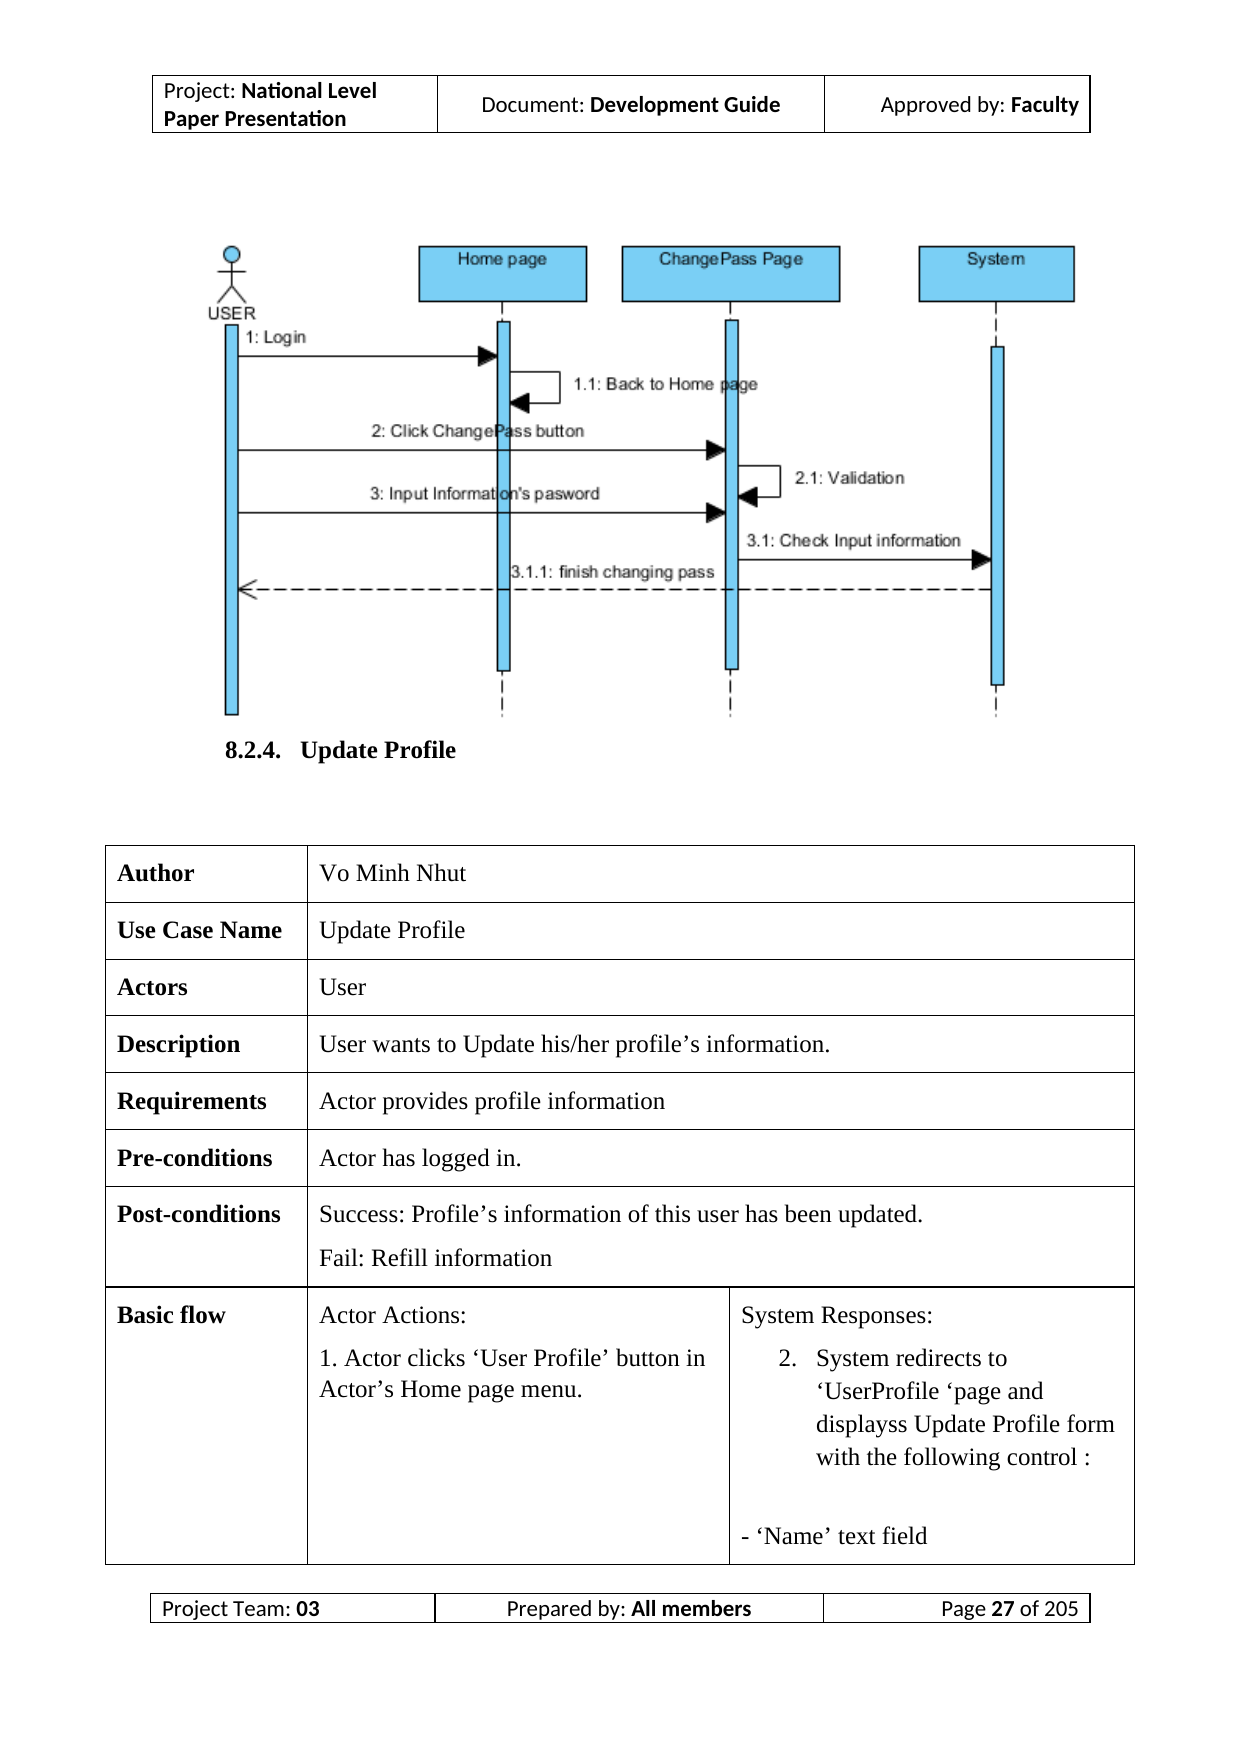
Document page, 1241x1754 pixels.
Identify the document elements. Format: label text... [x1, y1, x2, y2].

table_cell Pre-conditions [106, 1130, 307, 1186]
table_header Author [106, 846, 307, 902]
table_cell Success: Profile’s information of this user has been updated. Fail: Refill information [308, 1187, 1134, 1286]
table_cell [730, 1288, 1134, 1564]
table_header Vo Minh Nhut [308, 846, 1134, 902]
table_cell Update Profile [308, 903, 1134, 958]
table_cell Basic flow [106, 1288, 307, 1564]
table_cell Post-conditions [106, 1187, 307, 1286]
table_cell Use Case Name [106, 903, 307, 958]
list Update Profile [225, 735, 1090, 764]
table_cell Actor has logged in. [308, 1130, 1134, 1186]
table_cell Actors [106, 960, 307, 1015]
picture [150, 207, 1108, 733]
table_cell User [308, 960, 1134, 1015]
table_cell Requirements [106, 1073, 307, 1129]
table_cell User wants to Update his/her profile’s information. [308, 1016, 1134, 1072]
table_cell Actor provides profile information [308, 1073, 1134, 1129]
table_cell Description [106, 1016, 307, 1072]
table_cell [308, 1288, 729, 1564]
